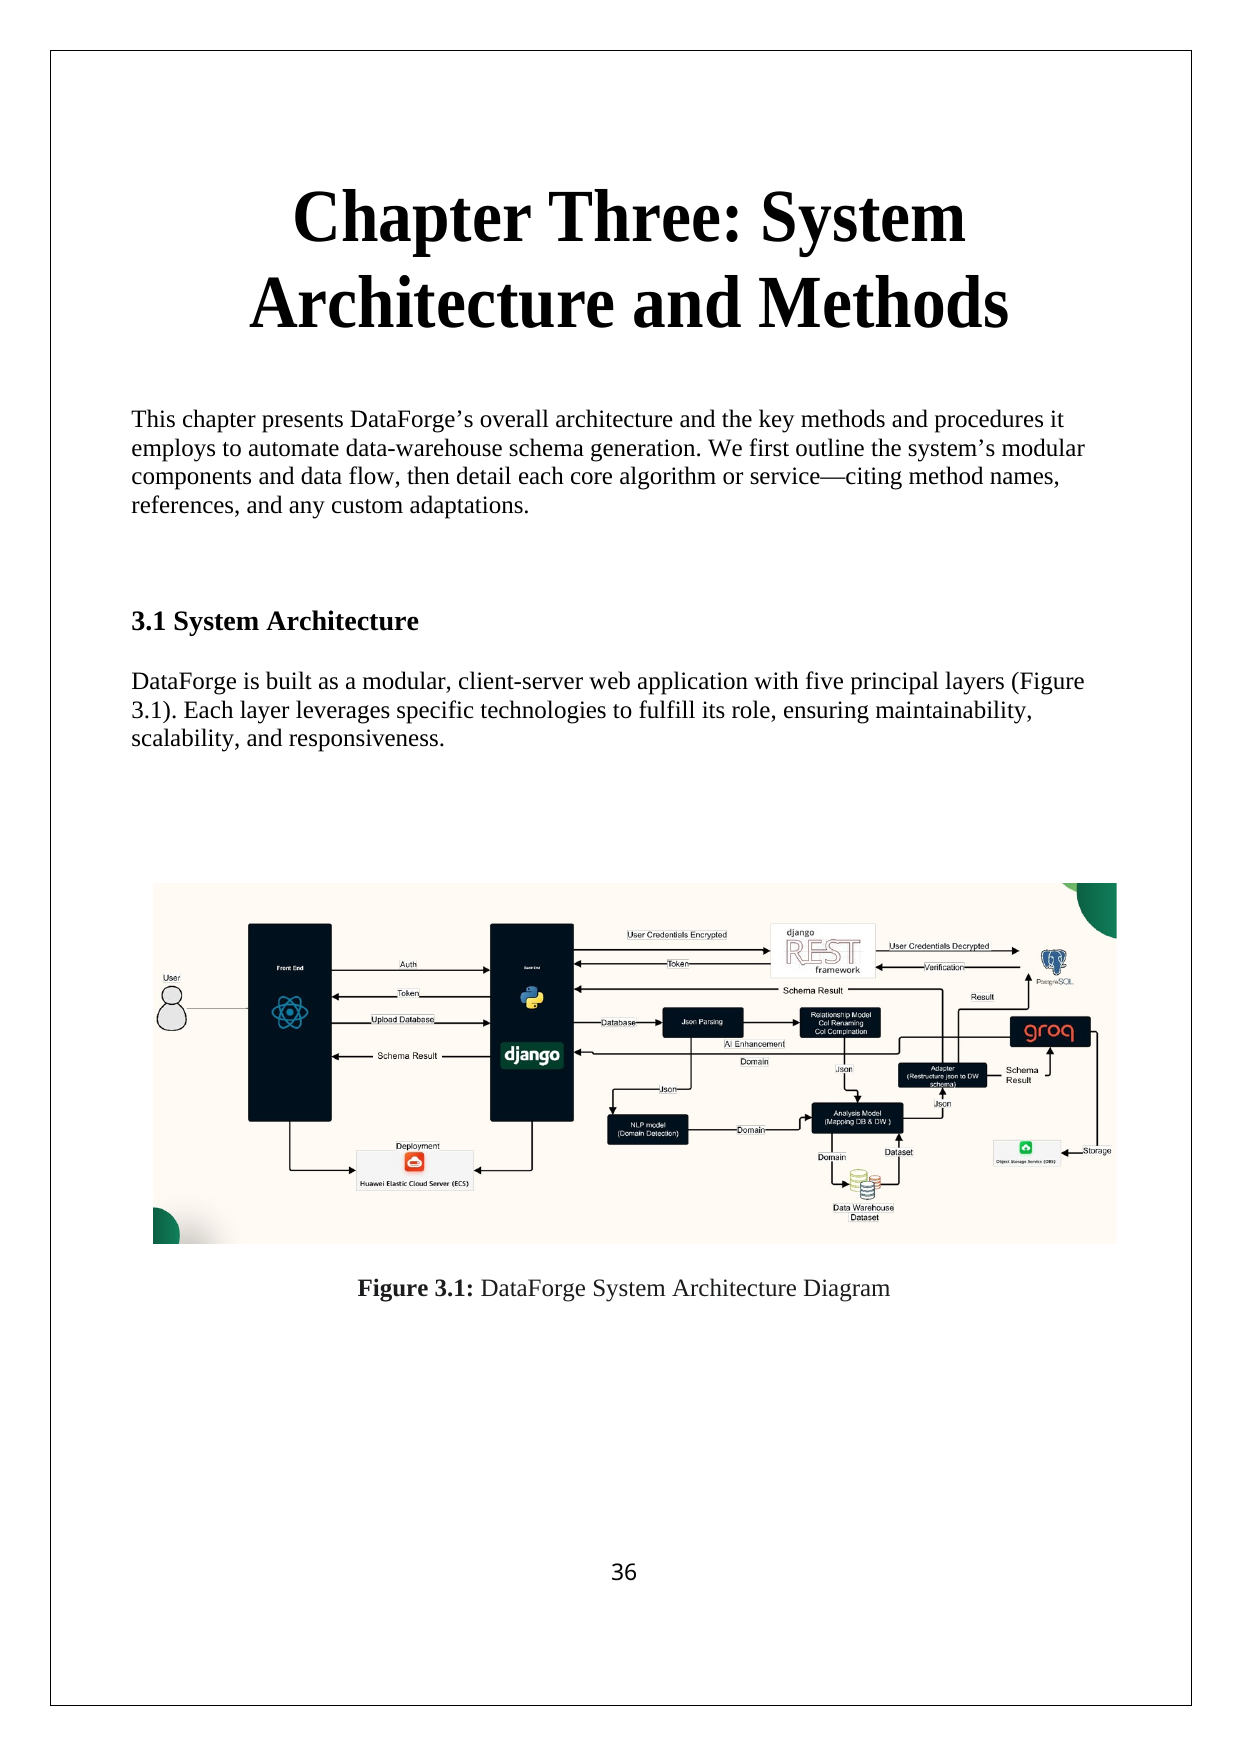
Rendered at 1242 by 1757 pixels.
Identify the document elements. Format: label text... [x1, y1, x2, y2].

subtitle 3.1 System Architecture [131, 604, 1117, 637]
picture [153, 883, 1117, 1244]
text This chapter presents DataForge’s overall architecture and the key methods and procedures it employs to automate data-warehouse schema generation. We first outline the system’s modular components and data flow, then detail each core algorithm or service—citing method names, references, and any custom adaptations. [131, 404, 1117, 519]
subtitle Chapter Three: System Architecture and Methods [142, 171, 1117, 343]
text DataForge is built as a modular, client-server web application with five principal layers (Figure 3.1). Each layer leverages specific technologies to fulfill its role, ensuring maintainability, scalability, and responsiveness. [131, 666, 1117, 752]
